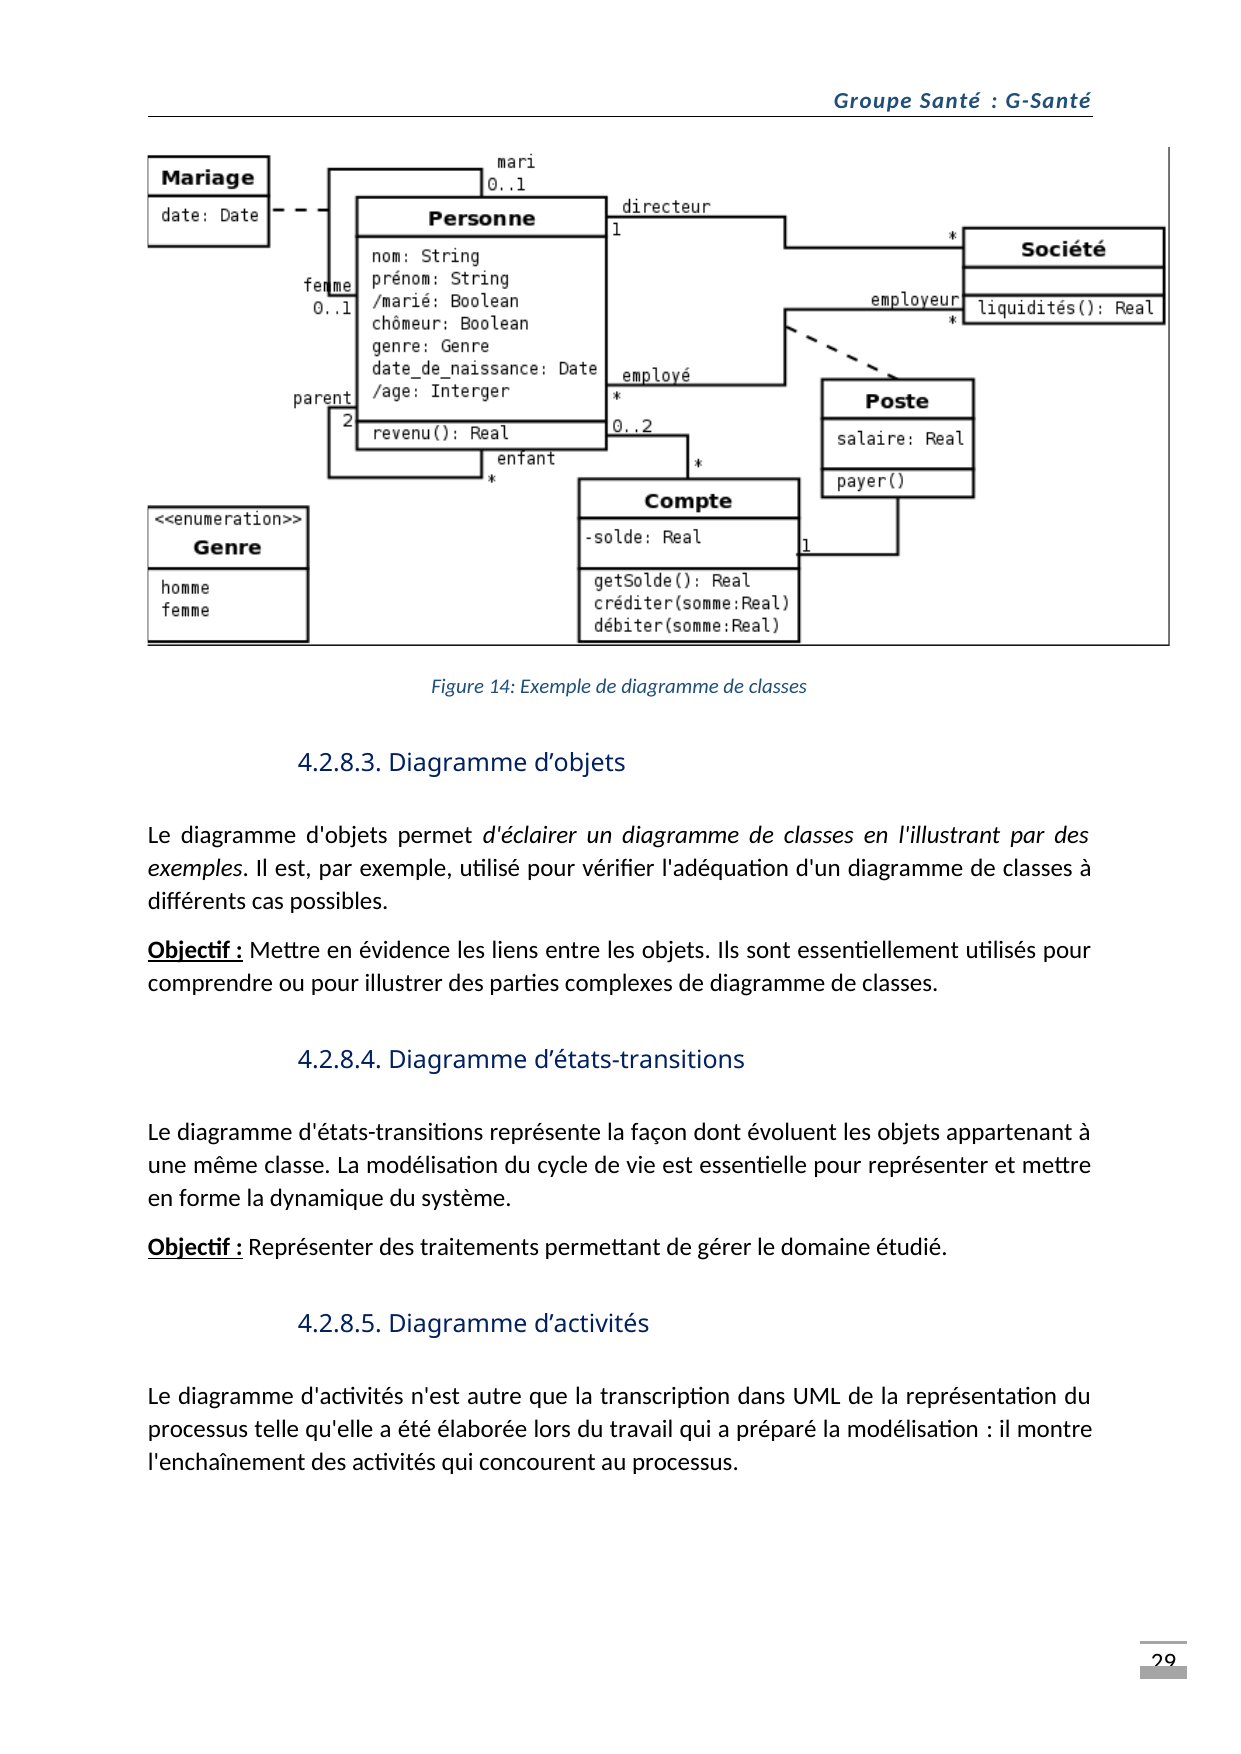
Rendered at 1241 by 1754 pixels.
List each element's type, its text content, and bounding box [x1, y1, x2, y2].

text Objectif : Mettre en évidence les liens entre les objets. Ils sont essentiellement utilisés pour comprendre ou pour illustrer des parties complexes de diagramme de classes. [148, 934, 1093, 998]
text Objectif : Représenter des traitements permettant de gérer le domaine étudié. [148, 1232, 1093, 1262]
text Le diagramme d'activités n'est autre que la transcription dans UML de la représentation du processus telle qu'elle a été élaborée lors du travail qui a préparé la modélisation : il montre l'enchaînement des activités qui concourent au processus. [148, 1380, 1093, 1477]
text Figure : Exemple de diagramme de classes [148, 673, 1093, 699]
picture [147, 147, 1170, 646]
subtitle Diagramme d’états-transitions [295, 1042, 1093, 1076]
text Le diagramme d'objets permet d'éclairer un diagramme de classes en l'illustrant par des exemples. Il est, par exemple, utilisé pour vérifier l'adéquation d'un diagramme de classes à différents cas possibles. [148, 819, 1093, 915]
subtitle Diagramme d’objets [295, 745, 1093, 779]
text Le diagramme d'états-transitions représente la façon dont évoluent les objets appartenant à une même classe. La modélisation du cycle de vie est essentielle pour représenter et mettre en forme la dynamique du système. [148, 1116, 1093, 1212]
subtitle Diagramme d’activités [295, 1306, 1093, 1340]
